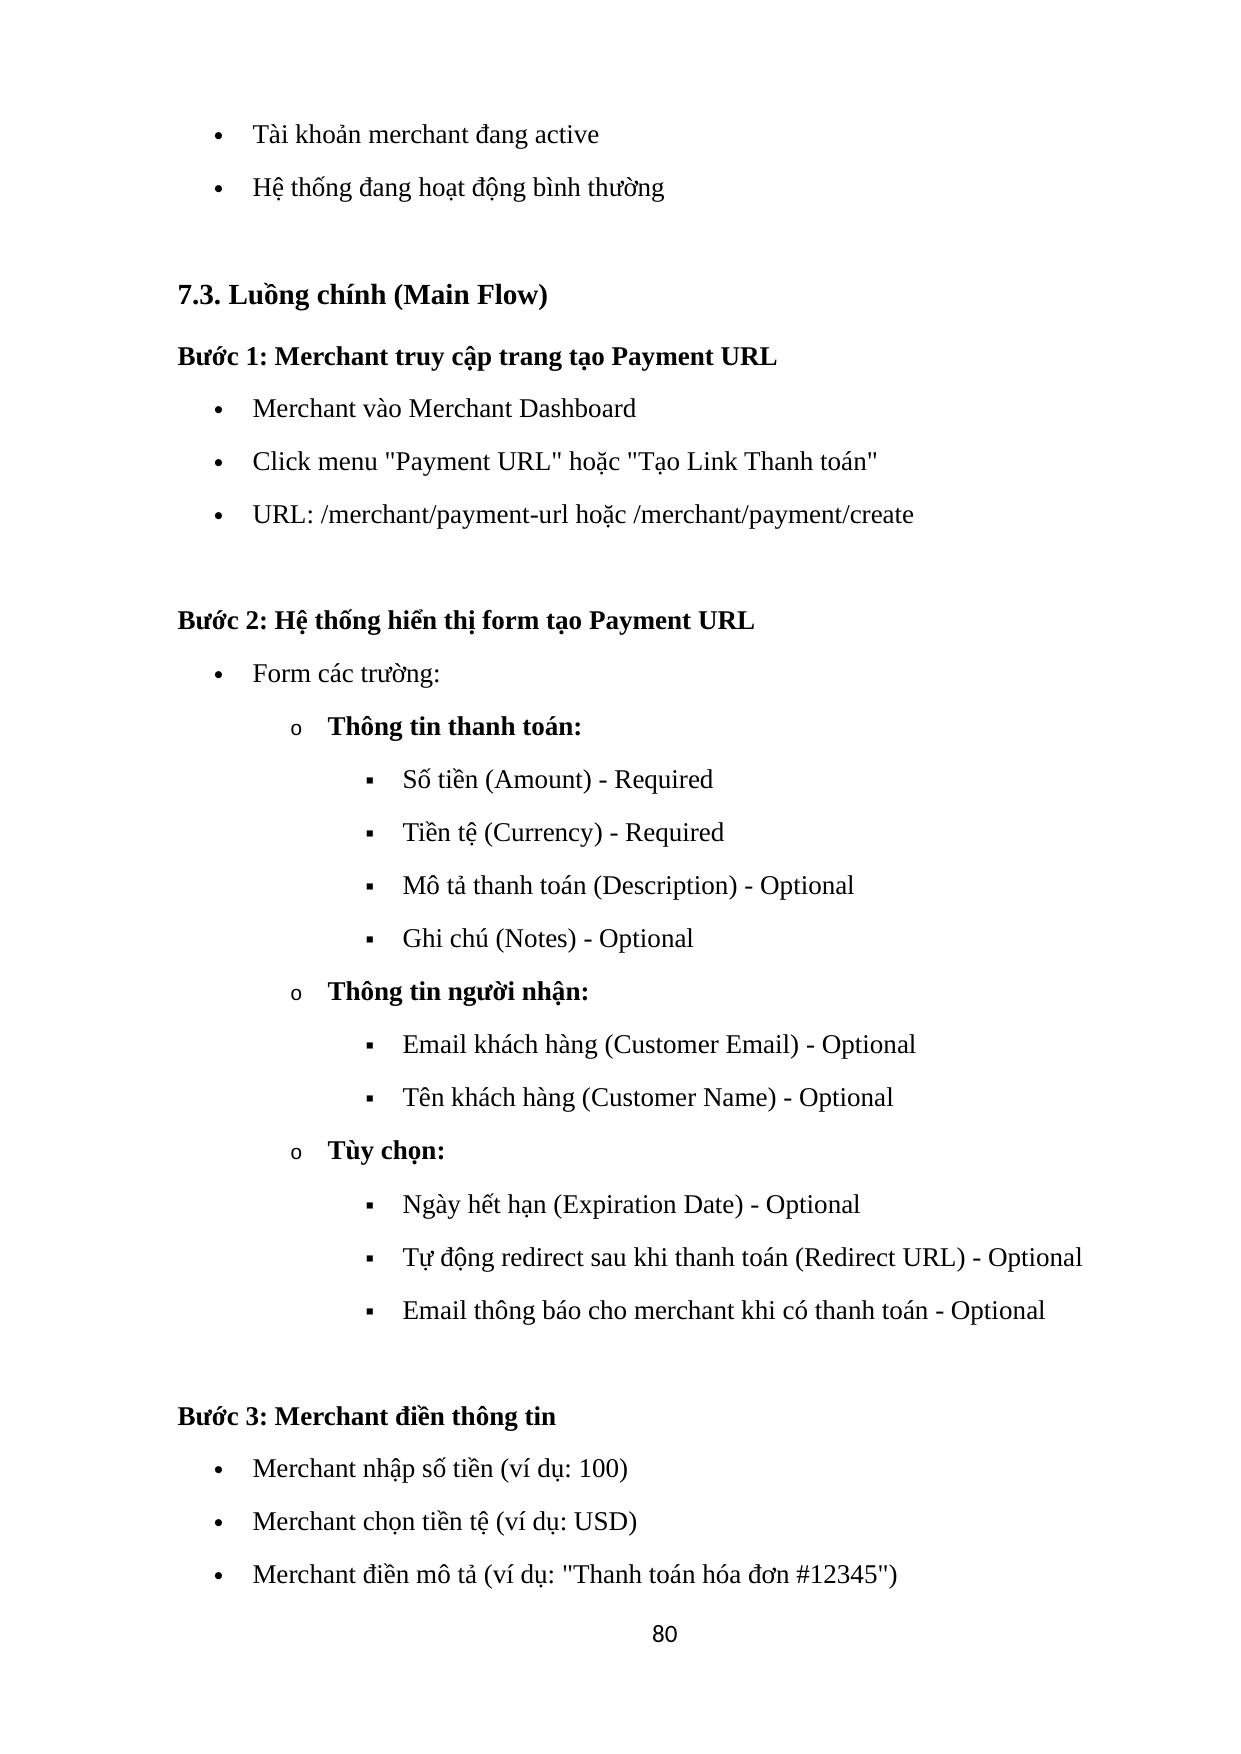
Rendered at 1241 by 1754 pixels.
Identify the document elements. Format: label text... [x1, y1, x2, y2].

list Email khách hàng (Customer Email) - Optional [365, 1029, 1152, 1060]
list URL: /merchant/payment-url hoặc /merchant/payment/create [215, 498, 1152, 529]
list Ghi chú (Notes) - Optional [365, 922, 1152, 953]
text Bước 1: Merchant truy cập trang tạo Payment URL [177, 340, 1152, 371]
list Merchant nhập số tiền (ví dụ: 100) [215, 1452, 1152, 1484]
list Merchant điền mô tả (ví dụ: "Thanh toán hóa đơn #12345") [215, 1558, 1152, 1589]
list Tự động redirect sau khi thanh toán (Redirect URL) - Optional [365, 1241, 1152, 1272]
list Mô tả thanh toán (Description) - Optional [365, 869, 1152, 901]
list Form các trường: [215, 657, 1152, 688]
list Tài khoản merchant đang active [215, 118, 1152, 149]
text Bước 2: Hệ thống hiển thị form tạo Payment URL [177, 604, 1152, 635]
list Tùy chọn: [290, 1134, 1152, 1166]
list Thông tin thanh toán: [290, 710, 1152, 742]
list Tiền tệ (Currency) - Required [365, 816, 1152, 848]
list Ngày hết hạn (Expiration Date) - Optional [365, 1188, 1152, 1219]
list Tên khách hàng (Customer Name) - Optional [365, 1082, 1152, 1113]
list Số tiền (Amount) - Required [365, 763, 1152, 795]
list Email thông báo cho merchant khi có thanh toán - Optional [365, 1294, 1152, 1325]
list Hệ thống đang hoạt động bình thường [215, 171, 1152, 202]
list Thông tin người nhận: [290, 975, 1152, 1007]
text Bước 3: Merchant điền thông tin [177, 1399, 1152, 1431]
list Merchant vào Merchant Dashboard [215, 393, 1152, 424]
list Merchant chọn tiền tệ (ví dụ: USD) [215, 1505, 1152, 1537]
subtitle 7.3. Luồng chính (Main Flow) [177, 277, 1152, 310]
list Click menu "Payment URL" hoặc "Tạo Link Thanh toán" [215, 446, 1152, 477]
